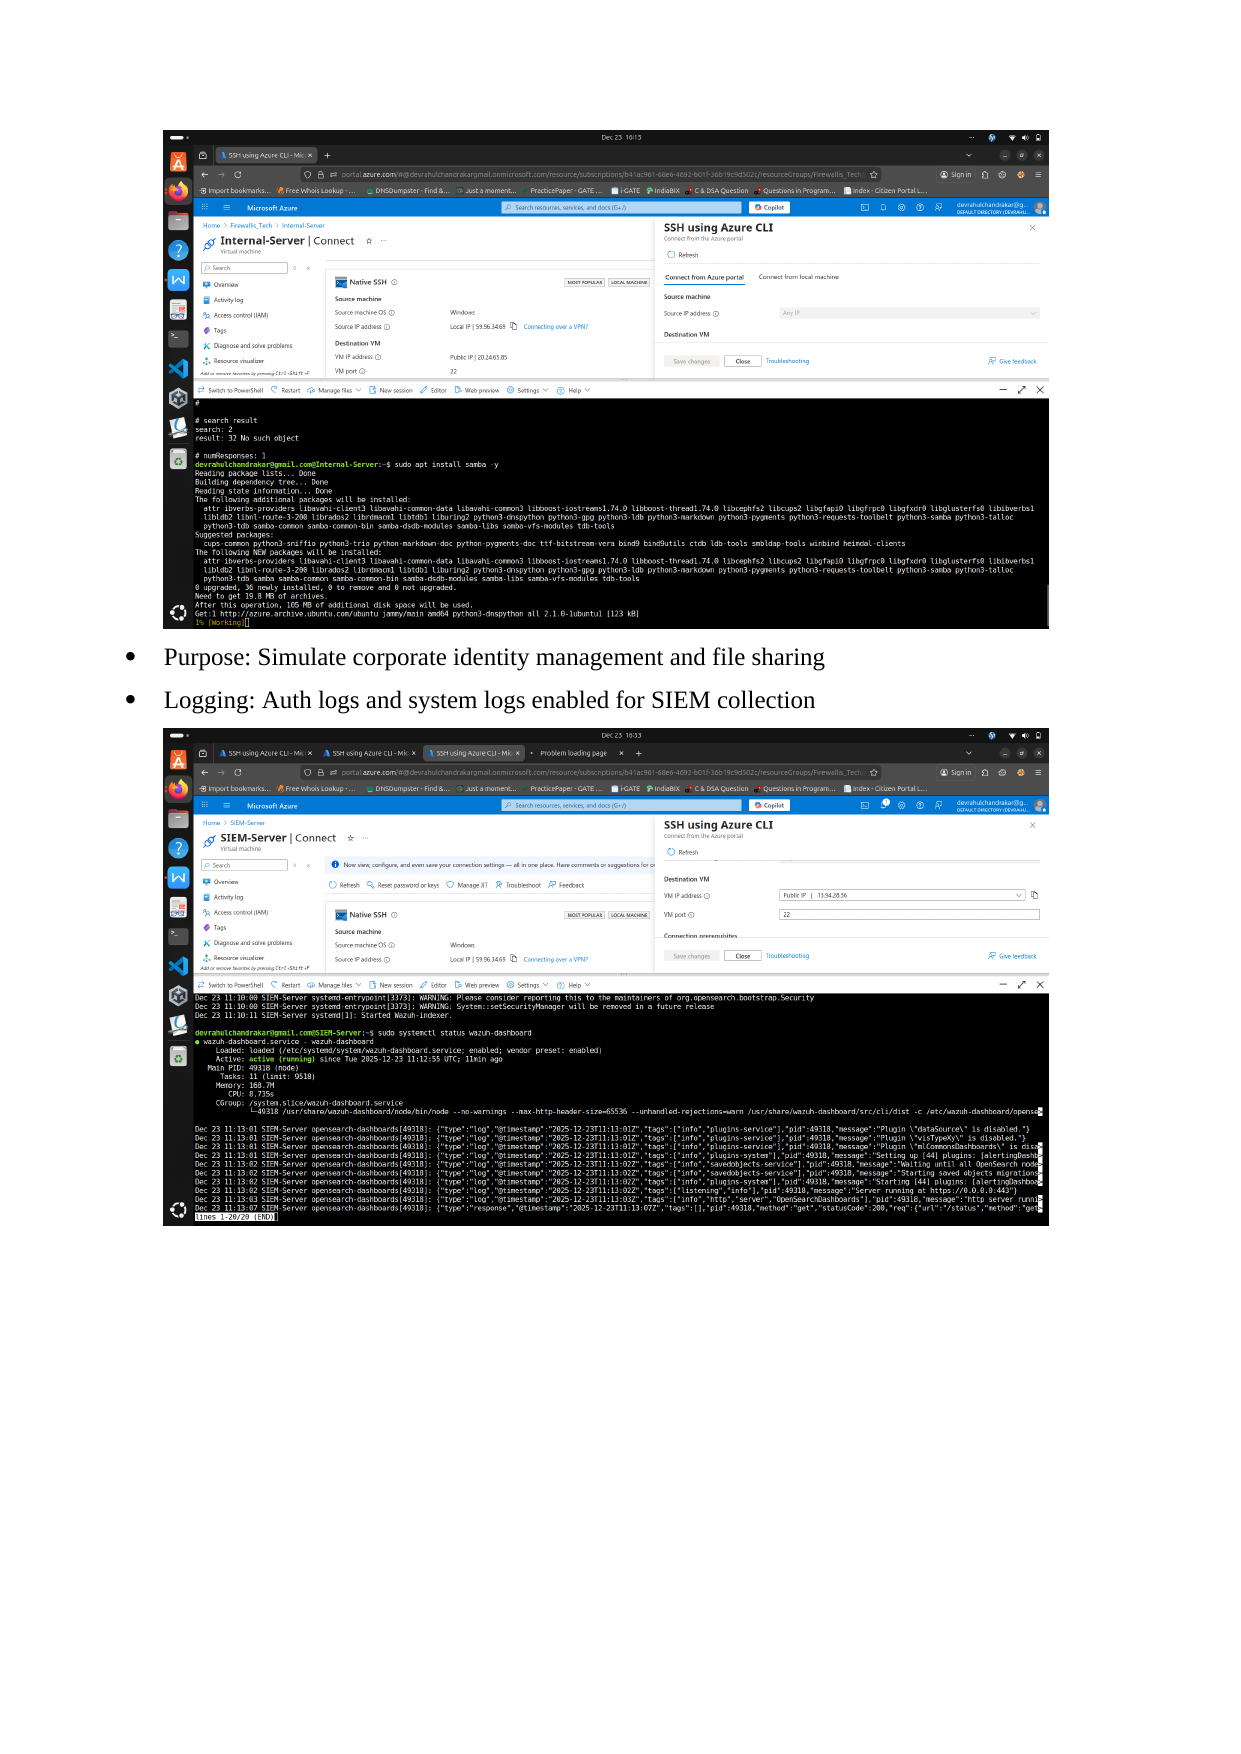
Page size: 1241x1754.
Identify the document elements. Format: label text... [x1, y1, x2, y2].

picture [163, 728, 1049, 1226]
picture [163, 130, 1049, 629]
list Purpose: Simulate corporate identity management and file sharing [126, 642, 1181, 671]
list Logging: Auth logs and system logs enabled for SIEM collection [126, 686, 1181, 714]
